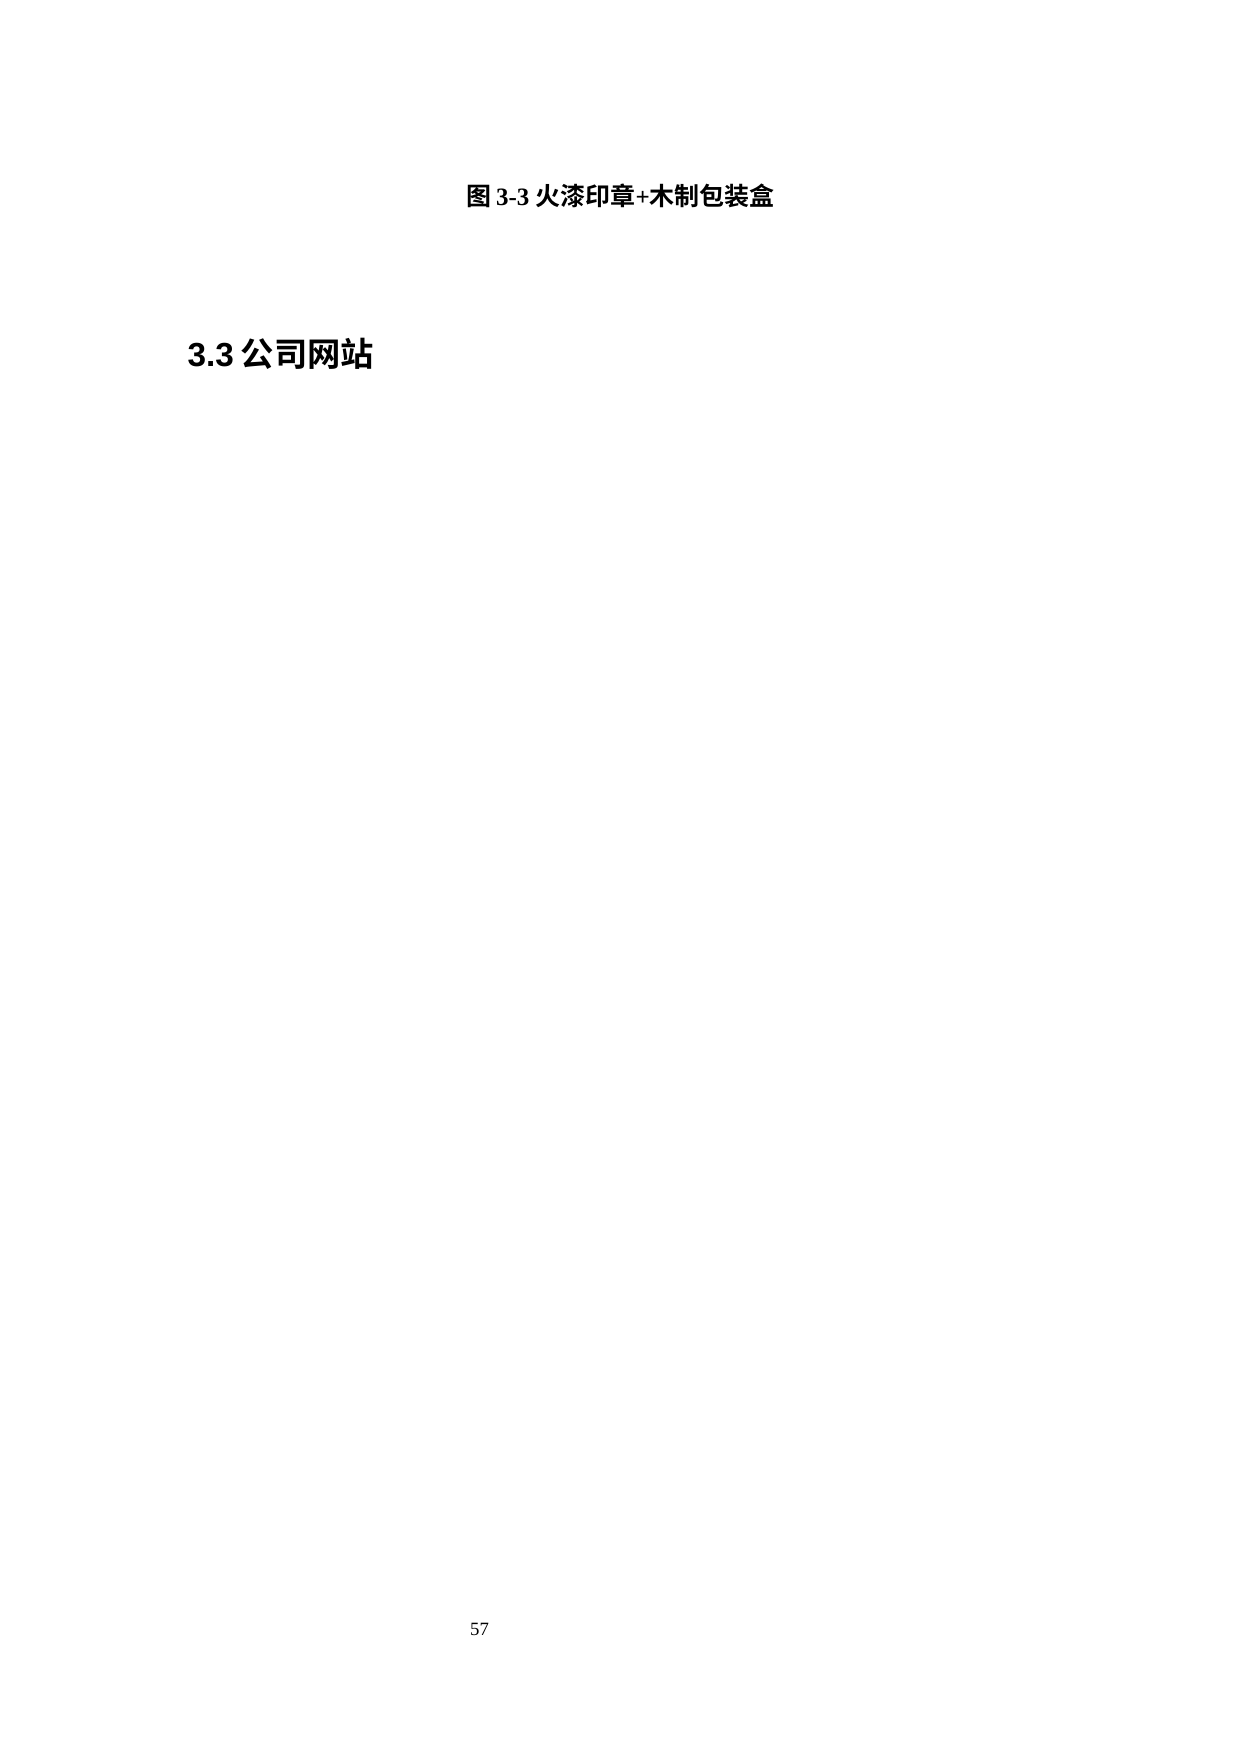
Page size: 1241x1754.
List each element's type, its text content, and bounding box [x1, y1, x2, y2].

subtitle 3.3公司网站 [187, 319, 1053, 384]
text 图3-3 火漆印章+木制包装盒 [187, 162, 1053, 227]
